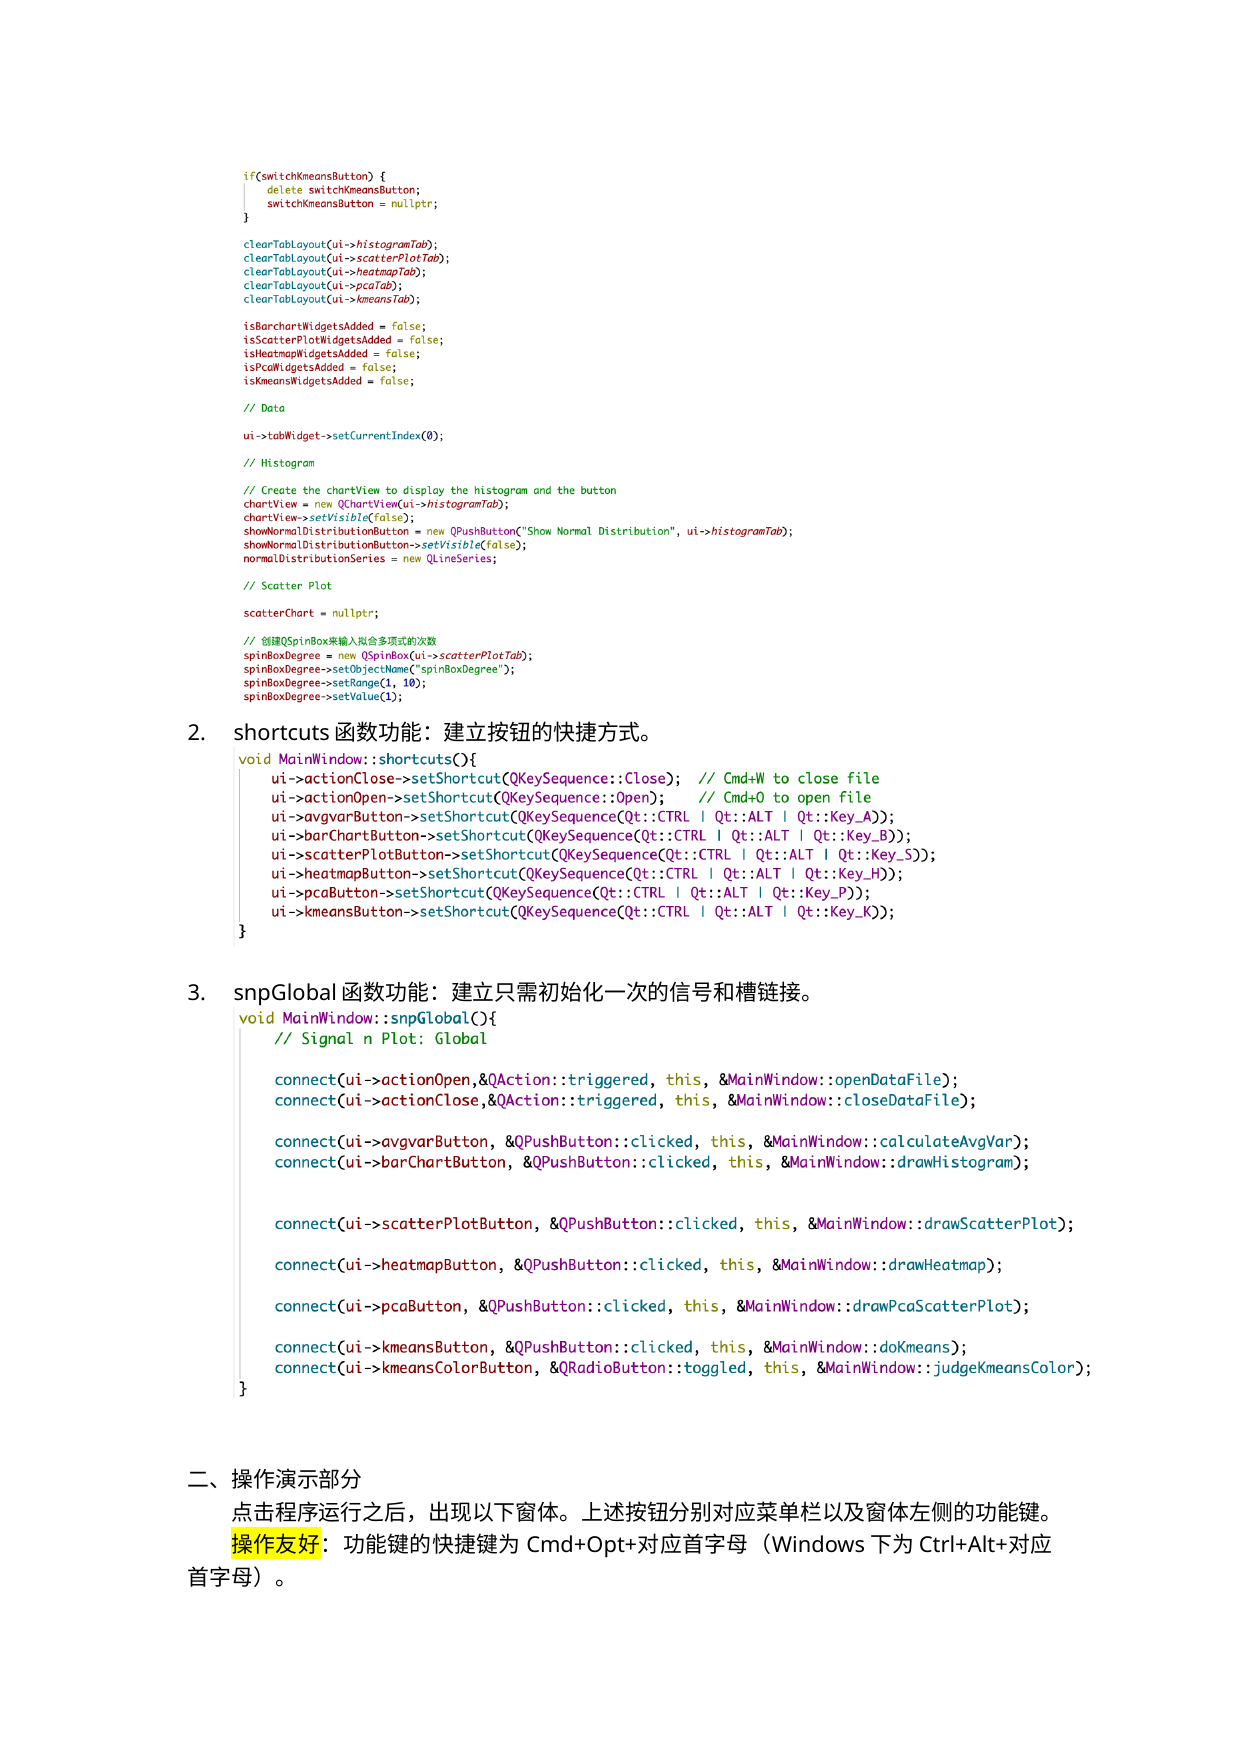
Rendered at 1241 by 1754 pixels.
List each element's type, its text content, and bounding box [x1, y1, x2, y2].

text 二、操作演示部分 [187, 1462, 1053, 1494]
text 点击程序运行之后，出现以下窗体。上述按钮分别对应菜单栏以及窗体左侧的功能键。 [187, 1494, 1053, 1527]
text 操作友好：功能键的快捷键为Cmd+Opt+对应首字母（Windows下为Ctrl+Alt+对应首字母）。 [187, 1527, 1053, 1592]
picture [233, 747, 953, 946]
picture [233, 1007, 1099, 1398]
picture [233, 162, 829, 703]
list snpGlobal函数功能：建立只需初始化一次的信号和槽链接。 [187, 974, 1053, 1007]
list shortcuts函数功能：建立按钮的快捷方式。 [187, 714, 1053, 747]
